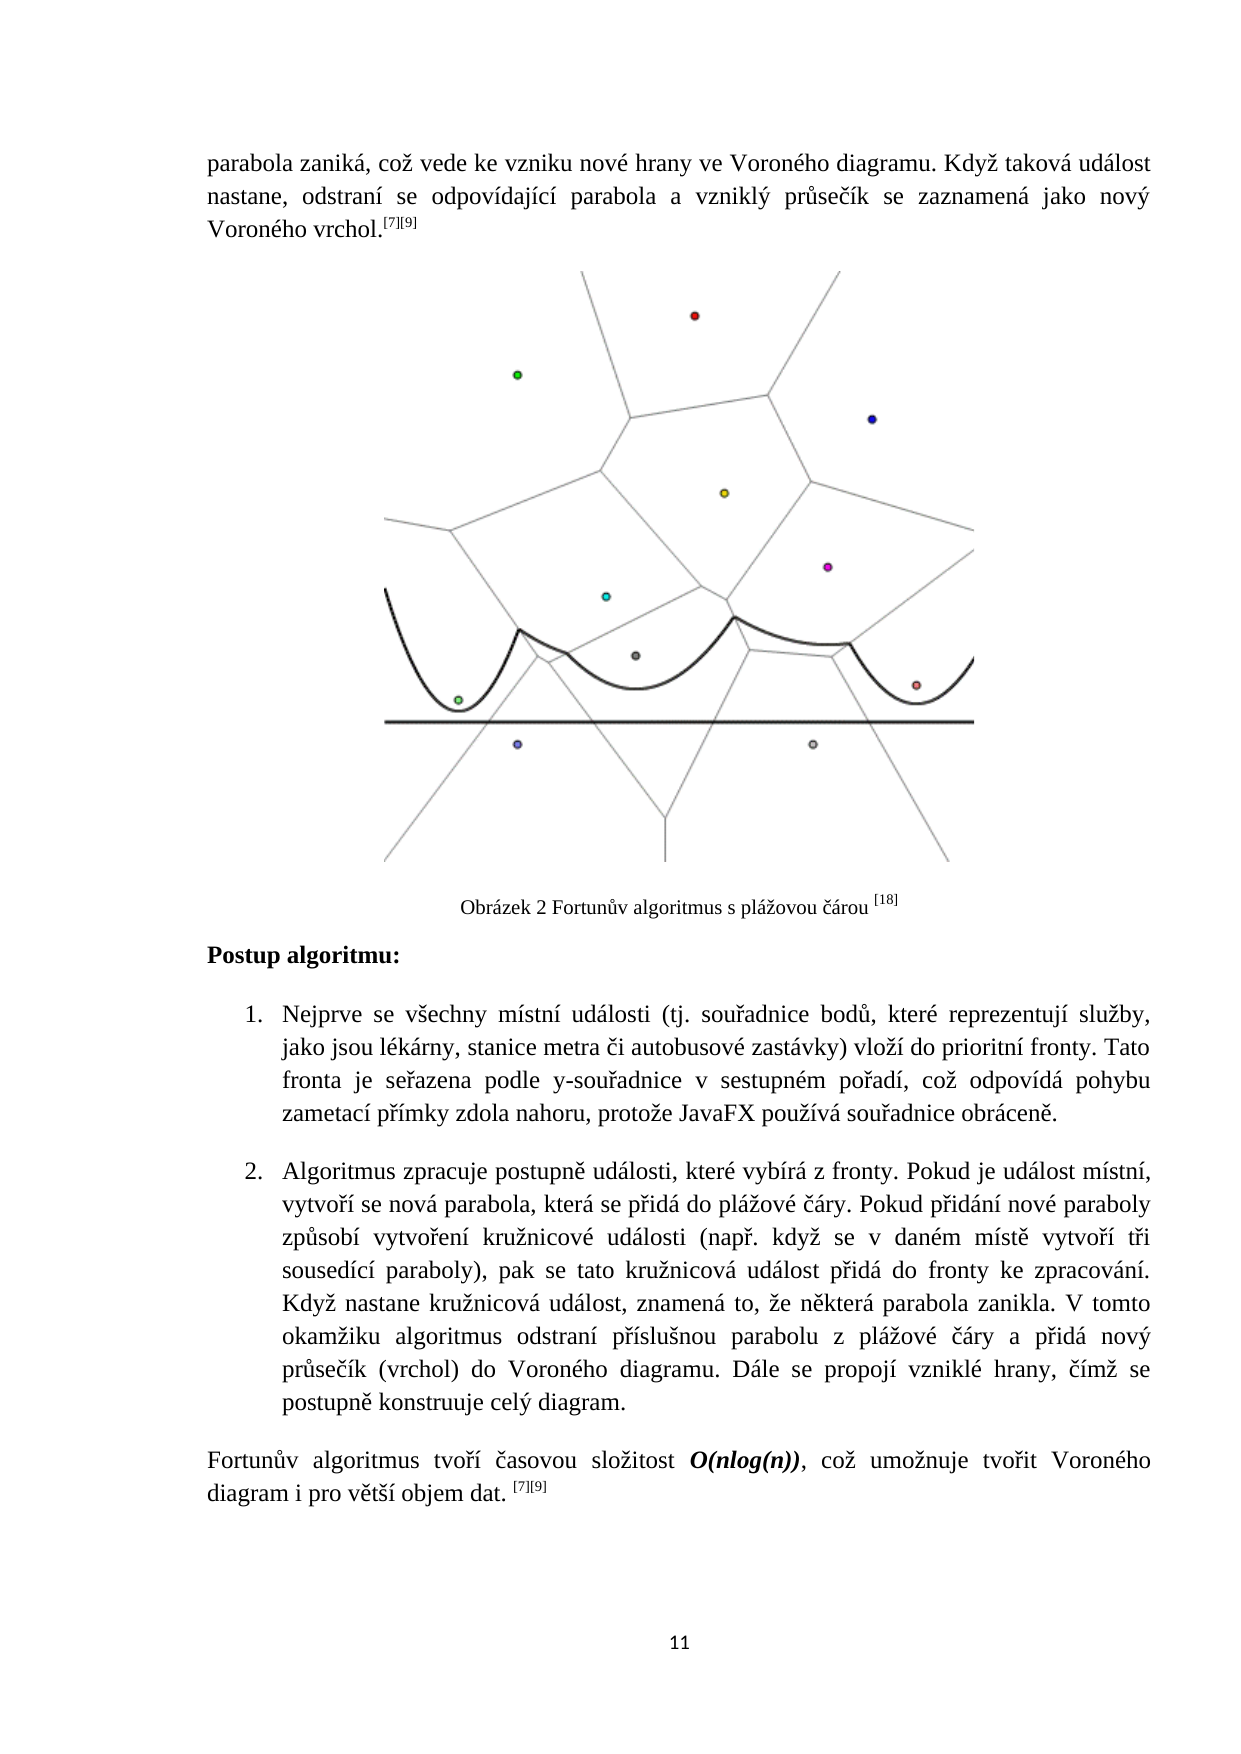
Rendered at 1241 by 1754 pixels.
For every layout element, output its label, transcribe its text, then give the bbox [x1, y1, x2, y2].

text Postup algoritmu: [207, 941, 1152, 969]
list Nejprve se všechny místní události (tj. souřadnice bodů, které reprezentují služby, jako jsou lékárny, stanice metra či autobusové zastávky) vloží do prioritní fronty. Tato fronta je seřazena podle y-souřadnice v sestupném pořadí, což odpovídá pohybu zametací přímky zdola nahoru, protože JavaFX používá souřadnice obráceně. [244, 999, 1152, 1126]
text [207, 148, 1152, 242]
picture [384, 271, 975, 862]
list Algoritmus zpracuje postupně události, které vybírá z fronty. Pokud je událost místní, vytvoří se nová parabola, která se přidá do plážové čáry. Pokud přidání nové paraboly způsobí vytvoření kružnicové události (např. když se v daném místě vytvoří tři sousedící paraboly), pak se tato kružnicová událost přidá do fronty ke zpracování. Když nastane kružnicová událost, znamená to, že některá parabola zanikla. V tomto okamžiku algoritmus odstraní příslušnou parabolu z plážové čáry a přidá nový průsečík (vrchol) do Voroného diagramu. Dále se propojí vzniklé hrany, čímž se postupně konstruuje celý diagram. [244, 1156, 1152, 1416]
text Fortunův algoritmus tvoří časovou složitost O(nlog(n)), což umožnuje tvořit Voroného diagram i pro větší objem dat. [7][9] [207, 1445, 1152, 1507]
